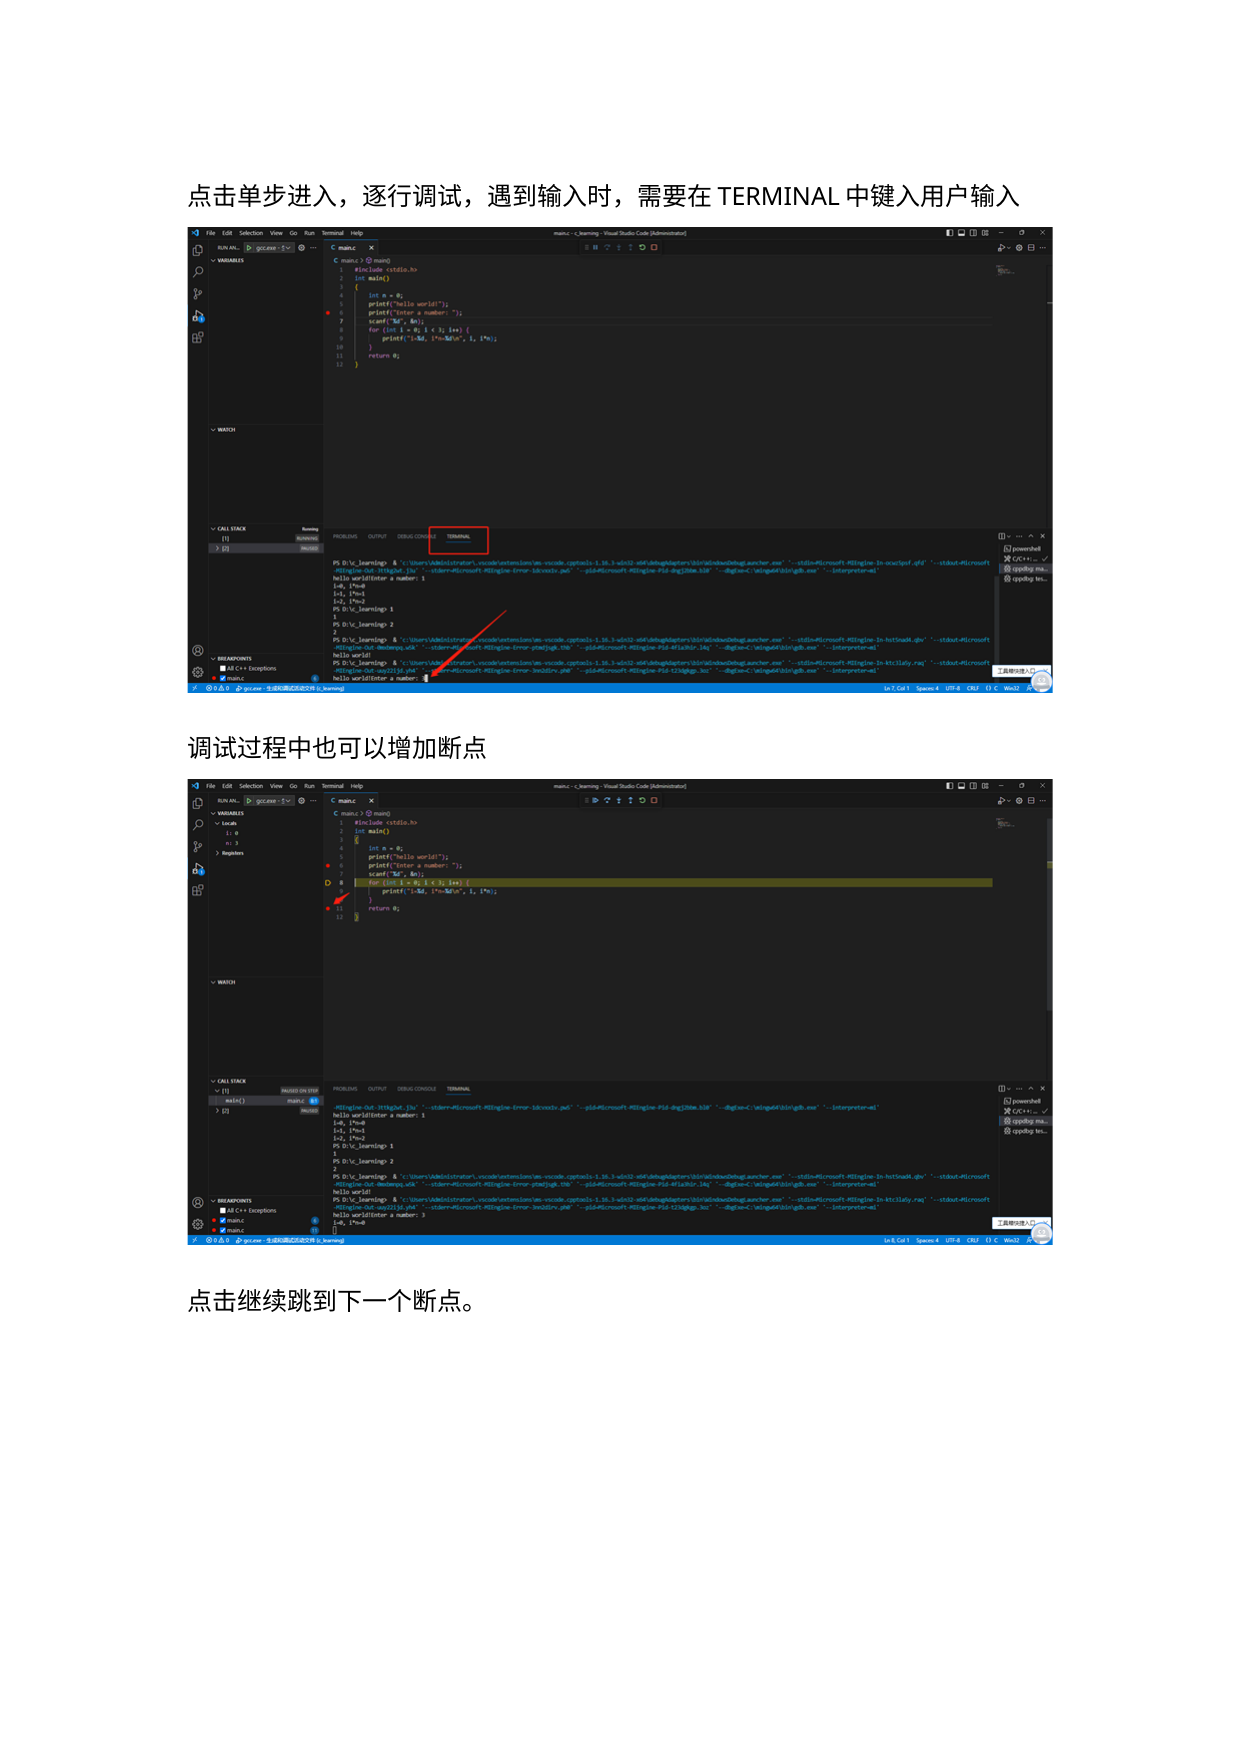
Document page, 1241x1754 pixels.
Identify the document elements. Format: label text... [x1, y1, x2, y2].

text 点击继续跳到下一个断点。 [187, 1267, 1053, 1332]
picture [187, 779, 1053, 1245]
picture [187, 227, 1053, 693]
text 调试过程中也可以增加断点 [187, 714, 1053, 779]
text 点击单步进入，逐行调试，遇到输入时，需要在TERMINAL中键入用户输入 [187, 162, 1053, 227]
